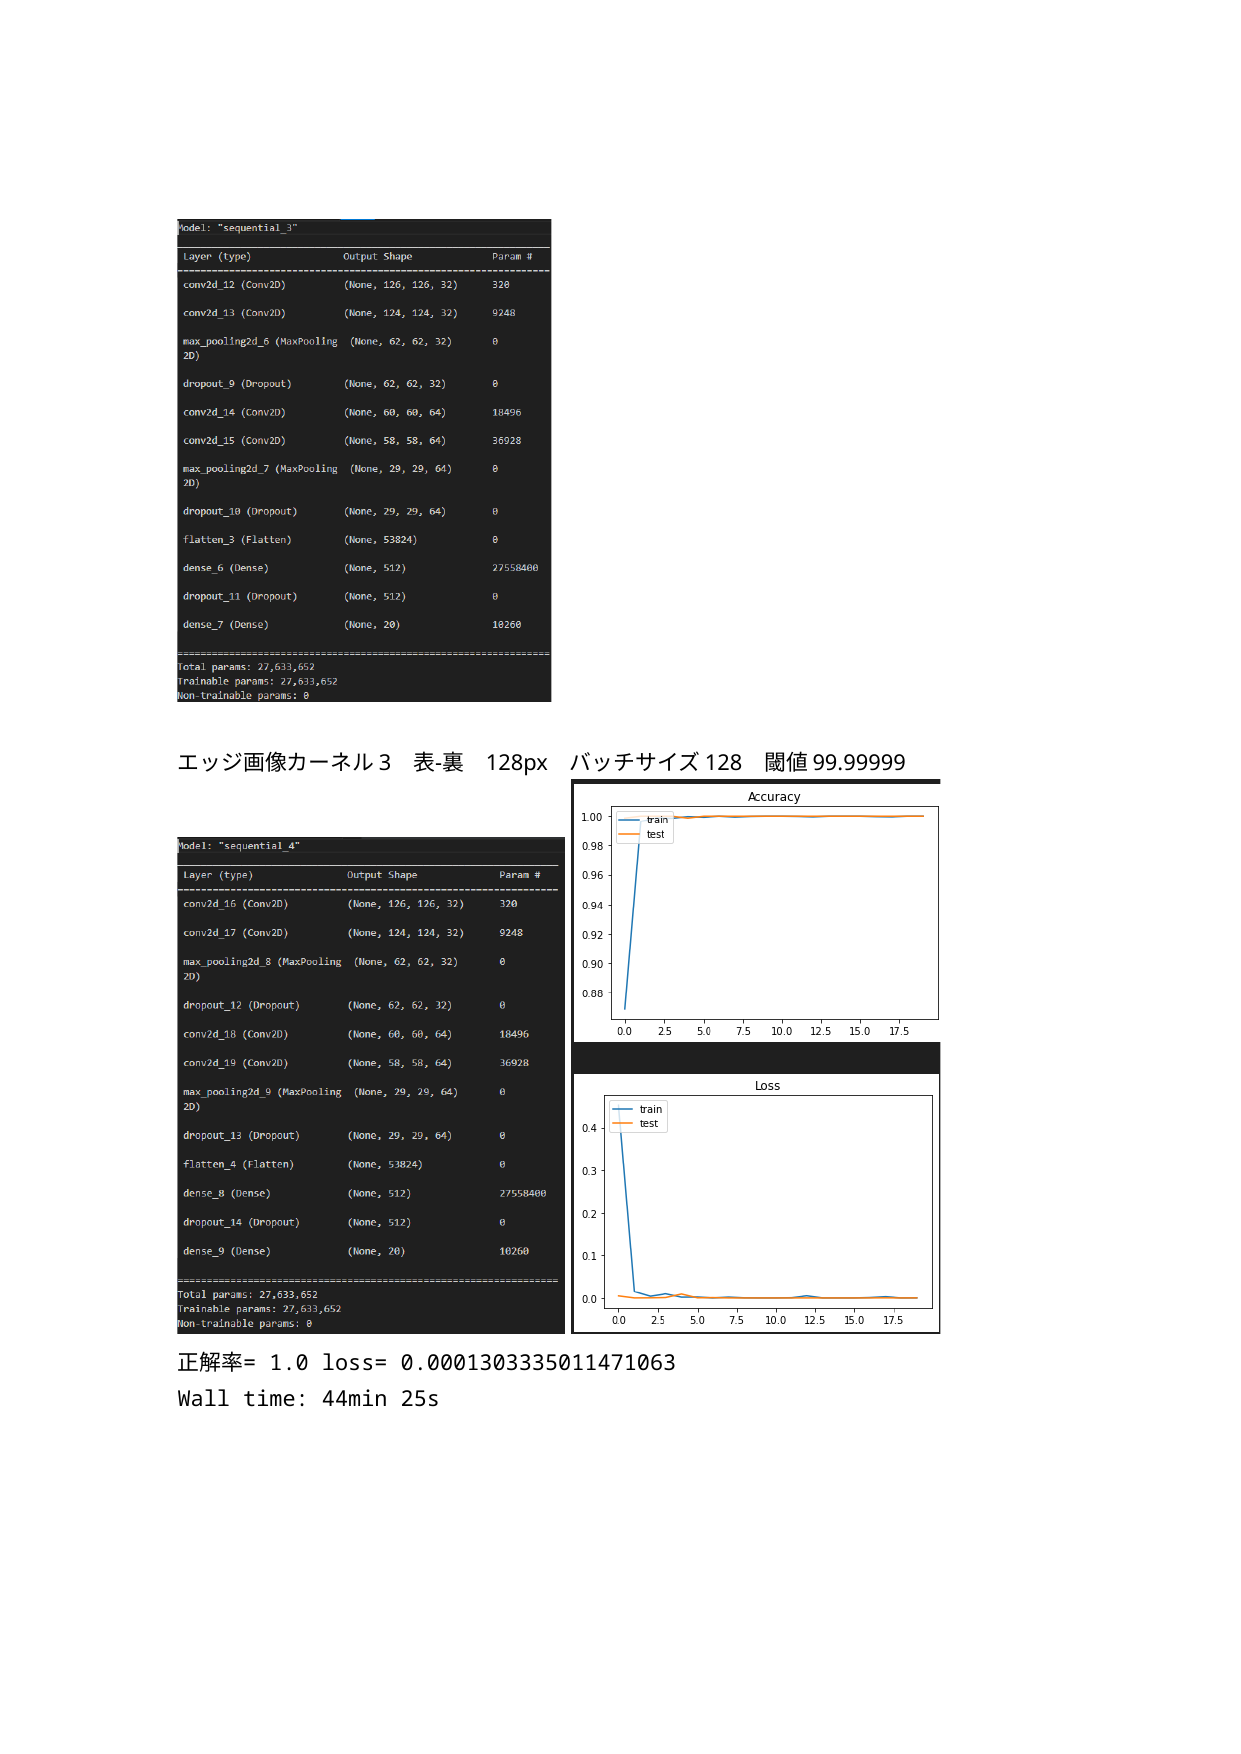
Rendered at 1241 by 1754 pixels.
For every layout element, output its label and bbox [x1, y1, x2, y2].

picture [177, 837, 565, 1334]
picture [571, 779, 941, 1334]
picture [177, 219, 552, 702]
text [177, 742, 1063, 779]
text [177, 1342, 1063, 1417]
